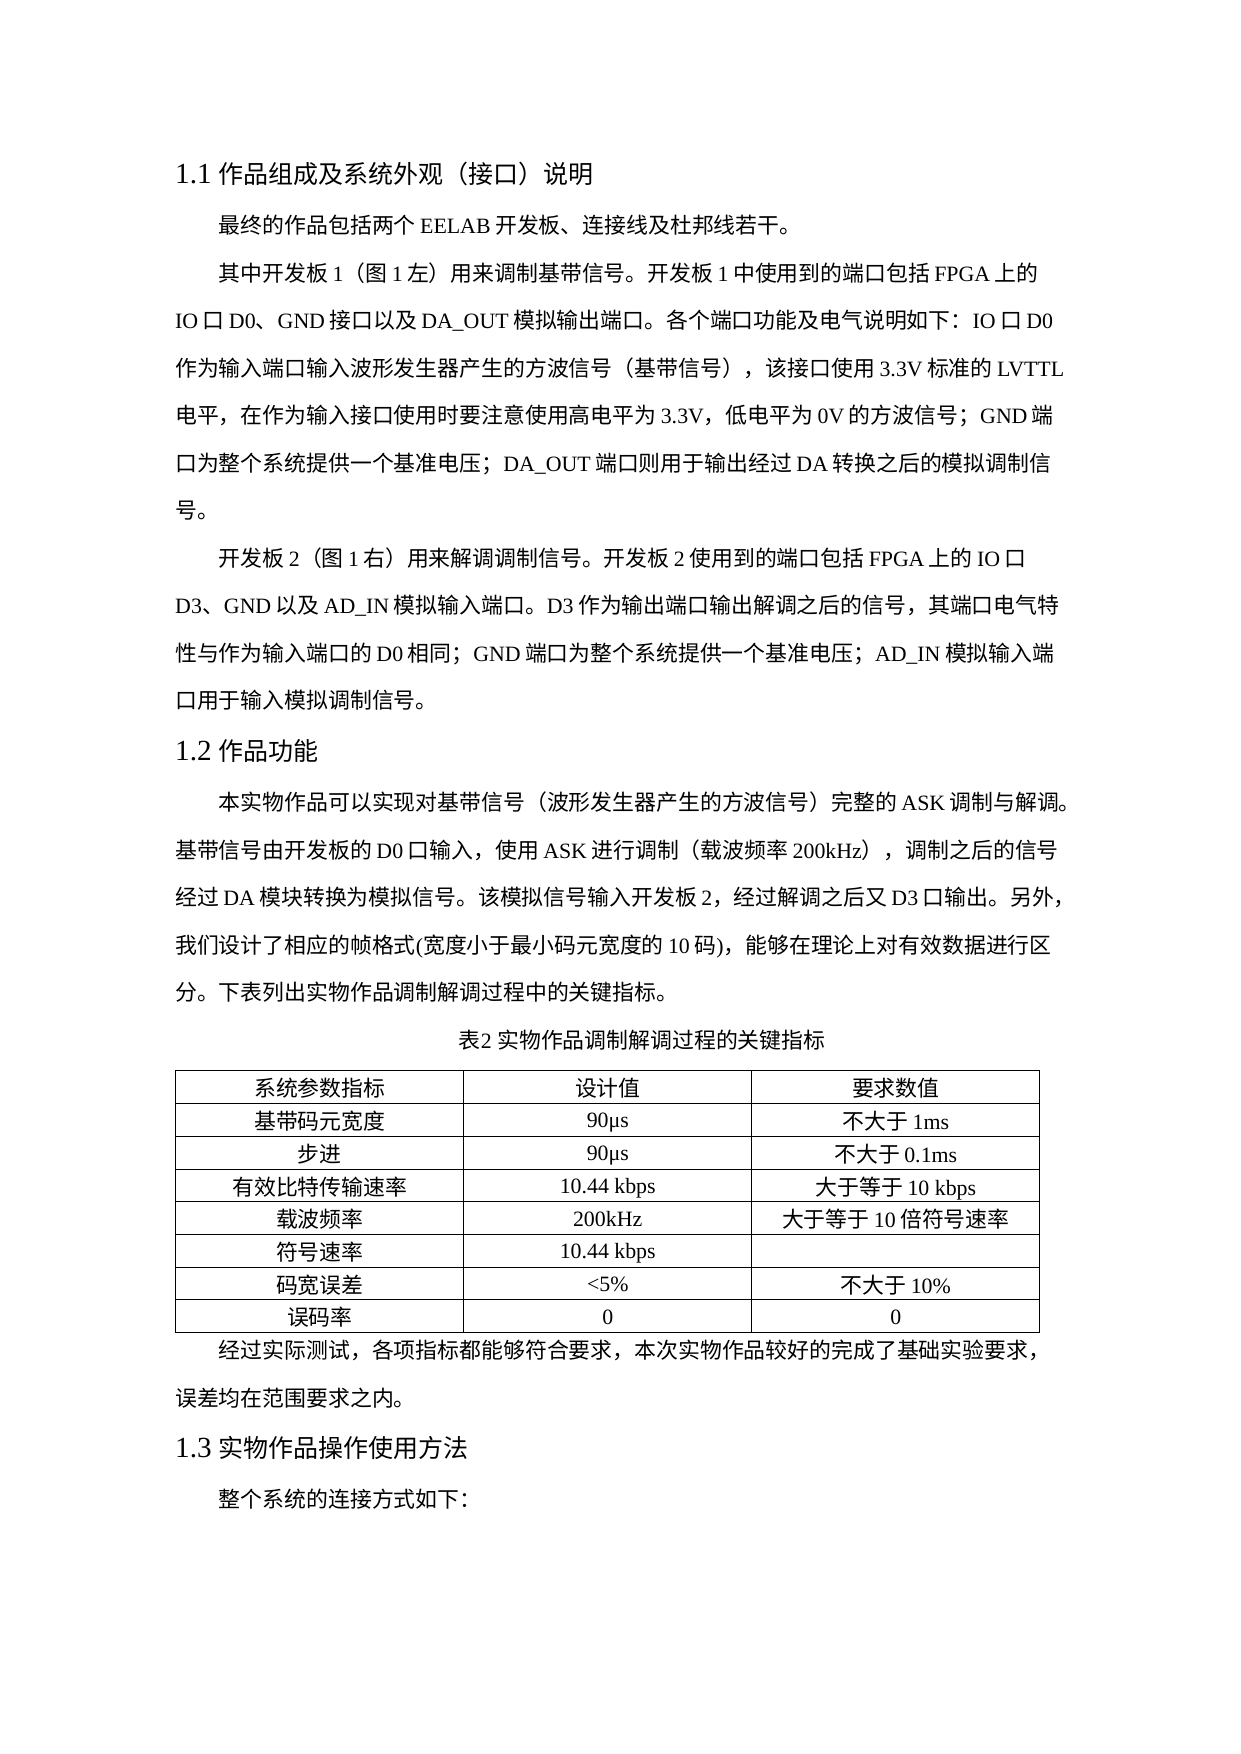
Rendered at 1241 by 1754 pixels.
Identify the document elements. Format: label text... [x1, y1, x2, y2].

text 本实物作品可以实现对基带信号（波形发生器产生的方波信号）完整的ASK调制与解调。基带信号由开发板的D0口输入，使用ASK进行调制（载波频率200kHz），调制之后的信号经过DA模块转换为模拟信号。该模拟信号输入开发板2，经过解调之后又D3口输出。另外，我们设计了相应的帧格式(宽度小于最小码元宽度的10码)，能够在理论上对有效数据进行区分。下表列出实物作品调制解调过程中的关键指标。 [175, 785, 1065, 1007]
table_cell 有效比特传输速率 [176, 1170, 463, 1201]
table_cell 载波频率 [176, 1202, 463, 1234]
table_cell 不大于0.1ms [752, 1137, 1039, 1168]
table_cell 不大于1ms [752, 1104, 1039, 1136]
table_cell 步进 [176, 1137, 463, 1168]
table_header 要求数值 [752, 1071, 1039, 1103]
table_header 设计值 [464, 1071, 751, 1103]
table_cell 大于等于10 kbps [752, 1170, 1039, 1201]
table_cell 0 [464, 1300, 751, 1332]
table_cell 不大于10% [752, 1268, 1039, 1299]
table_cell <5% [464, 1268, 751, 1299]
table_cell 10.44 kbps [464, 1235, 751, 1267]
table_cell 10.44 kbps [464, 1170, 751, 1201]
table_cell 90μs [464, 1104, 751, 1136]
table_cell [752, 1235, 1039, 1267]
table_cell 200kHz [464, 1202, 751, 1234]
text 最终的作品包括两个EELAB开发板、连接线及杜邦线若干。 [175, 208, 1065, 240]
table_header 系统参数指标 [176, 1071, 463, 1103]
table_cell 符号速率 [176, 1235, 463, 1267]
table_cell 90μs [464, 1137, 751, 1168]
table_cell 基带码元宽度 [176, 1104, 463, 1136]
text 开发板2（图1右）用来解调调制信号。开发板2使用到的端口包括FPGA上的IO口D3、GND以及AD_IN模拟输入端口。D3作为输出端口输出解调之后的信号，其端口电气特性与作为输入端口的D0相同；GND端口为整个系统提供一个基准电压；AD_IN模拟输入端口用于输入模拟调制信号。 [175, 541, 1065, 715]
text 实物作品调制解调过程的关键指标 [219, 1023, 1065, 1054]
text 其中开发板1（图1左）用来调制基带信号。开发板1中使用到的端口包括FPGA上的IO口D0、GND接口以及DA_OUT模拟输出端口。各个端口功能及电气说明如下：IO口D0作为输入端口输入波形发生器产生的方波信号（基带信号），该接口使用3.3V标准的LVTTL电平，在作为输入接口使用时要注意使用高电平为3.3V，低电平为0V的方波信号；GND端口为整个系统提供一个基准电压；DA_OUT端口则用于输出经过DA转换之后的模拟调制信号。 [175, 256, 1065, 525]
text 整个系统的连接方式如下： [175, 1482, 1065, 1514]
text 经过实际测试，各项指标都能够符合要求，本次实物作品较好的完成了基础实验要求，误差均在范围要求之内。 [175, 1333, 1065, 1412]
table_cell 误码率 [176, 1300, 463, 1332]
subtitle 作品组成及系统外观（接口）说明 [175, 154, 1065, 190]
table_cell 0 [752, 1300, 1039, 1332]
subtitle 实物作品操作使用方法 [175, 1428, 1065, 1464]
subtitle 作品功能 [175, 731, 1065, 767]
table_cell 码宽误差 [176, 1268, 463, 1299]
table_cell 大于等于10倍符号速率 [752, 1202, 1039, 1234]
